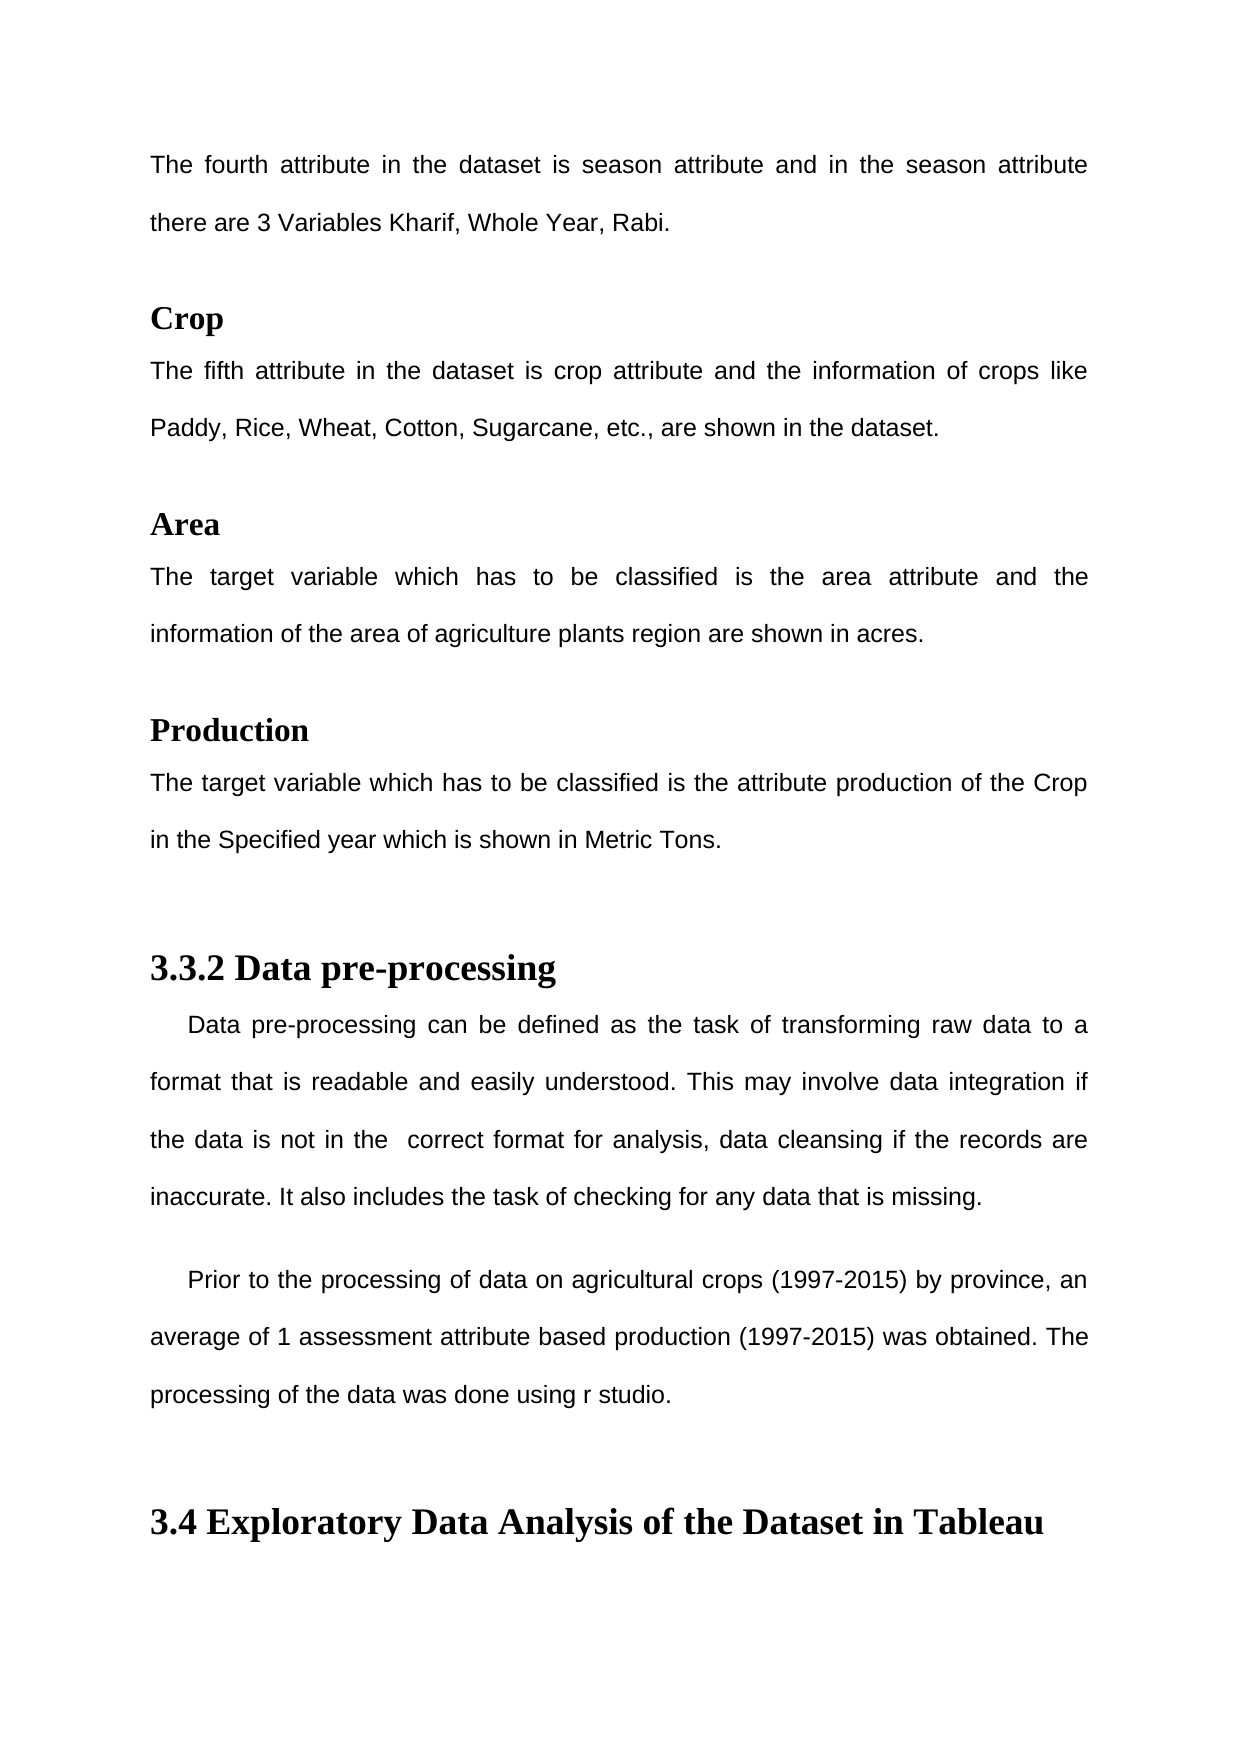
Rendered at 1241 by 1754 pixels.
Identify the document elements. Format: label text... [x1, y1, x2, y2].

subtitle Crop [150, 298, 1090, 337]
subtitle Production [150, 710, 1090, 748]
text Prior to the processing of data on agricultural crops (1997-2015) by province, an average of 1 assessment attribute based production (1997-2015) was obtained. The processing of the data was done using r studio. [150, 1265, 1090, 1408]
text The fourth attribute in the dataset is season attribute and in the season attribute there are 3 Variables Kharif, Whole Year, Rabi. [150, 150, 1090, 236]
subtitle Area [150, 504, 1090, 542]
text The target variable which has to be classified is the attribute production of the Crop in the Specified year which is shown in Metric Tons. [150, 767, 1090, 854]
text Data pre-processing can be defined as the task of transforming raw data to a format that is readable and easily understood. This may involve data integration if the data is not in the correct format for analysis, data cleansing if the records are inaccurate. It also includes the task of checking for any data that is missing. [150, 1010, 1090, 1211]
text The target variable which has to be classified is the area attribute and the information of the area of agriculture plants region are shown in acres. [150, 562, 1090, 648]
text The fifth attribute in the dataset is crop attribute and the information of crops like Paddy, Rice, Wheat, Cotton, Sugarcane, etc., are shown in the dataset. [150, 356, 1090, 442]
subtitle 3.3.2 Data pre-processing [150, 945, 1090, 988]
subtitle 3.4 Exploratory Data Analysis of the Dataset in Tableau [150, 1500, 1090, 1543]
